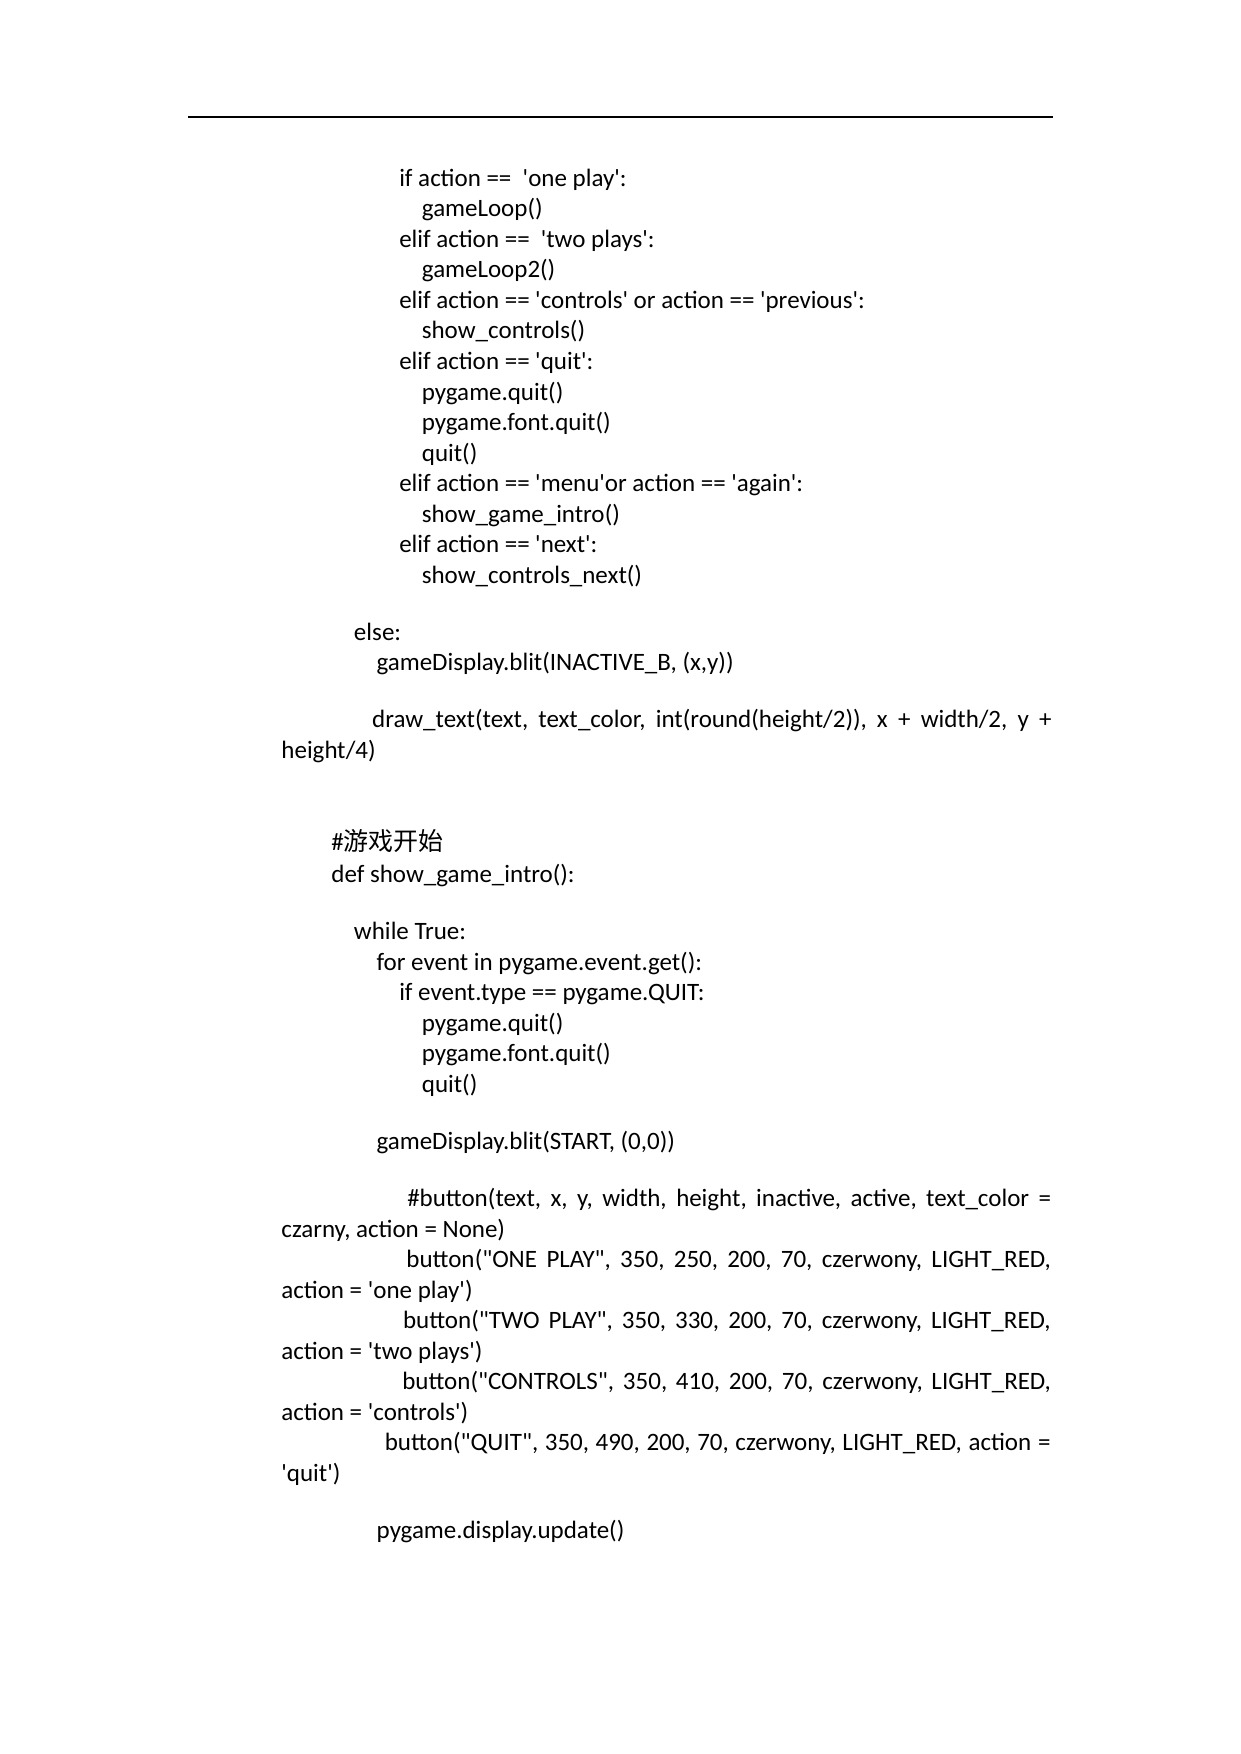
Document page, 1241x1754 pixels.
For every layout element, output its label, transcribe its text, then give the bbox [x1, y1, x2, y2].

list pygame.quit() [281, 376, 1053, 406]
list elif action == 'two plays': [281, 223, 1053, 253]
list else: [281, 616, 1053, 646]
list quit() [281, 1068, 1053, 1098]
list show_controls() [281, 314, 1053, 345]
list while True: [281, 915, 1053, 946]
list pygame.font.quit() [281, 406, 1053, 437]
list pygame.display.update() [281, 1514, 1053, 1545]
list if action == 'one play': [281, 162, 1053, 192]
list elif action == 'quit': [281, 345, 1053, 376]
list gameLoop2() [281, 253, 1053, 284]
list def show_game_intro(): [281, 858, 1053, 889]
list button("ONE PLAY", 350, 250, 200, 70, czerwony, LIGHT_RED, action = 'one play') [281, 1243, 1053, 1304]
list show_game_intro() [281, 498, 1053, 528]
list #button(text, x, y, width, height, inactive, active, text_color = czarny, action = None) [281, 1182, 1053, 1243]
list #游戏开始 [281, 822, 1053, 858]
list button("QUIT", 350, 490, 200, 70, czerwony, LIGHT_RED, action = 'quit') [281, 1426, 1053, 1487]
list quit() [281, 437, 1053, 467]
list elif action == 'menu'or action == 'again': [281, 467, 1053, 498]
list gameDisplay.blit(START, (0,0)) [281, 1125, 1053, 1156]
list if event.type == pygame.QUIT: [281, 976, 1053, 1007]
list pygame.quit() [281, 1007, 1053, 1037]
list pygame.font.quit() [281, 1037, 1053, 1068]
list draw_text(text, text_color, int(round(height/2)), x + width/2, y + height/4) [281, 704, 1053, 765]
list button("TWO PLAY", 350, 330, 200, 70, czerwony, LIGHT_RED, action = 'two plays') [281, 1304, 1053, 1365]
list show_controls_next() [281, 559, 1053, 589]
list for event in pygame.event.get(): [281, 946, 1053, 976]
list gameDisplay.blit(INACTIVE_B, (x,y)) [281, 646, 1053, 677]
list elif action == 'next': [281, 528, 1053, 559]
list button("CONTROLS", 350, 410, 200, 70, czerwony, LIGHT_RED, action = 'controls') [281, 1365, 1053, 1426]
list elif action == 'controls' or action == 'previous': [281, 284, 1053, 314]
list gameLoop() [281, 192, 1053, 223]
